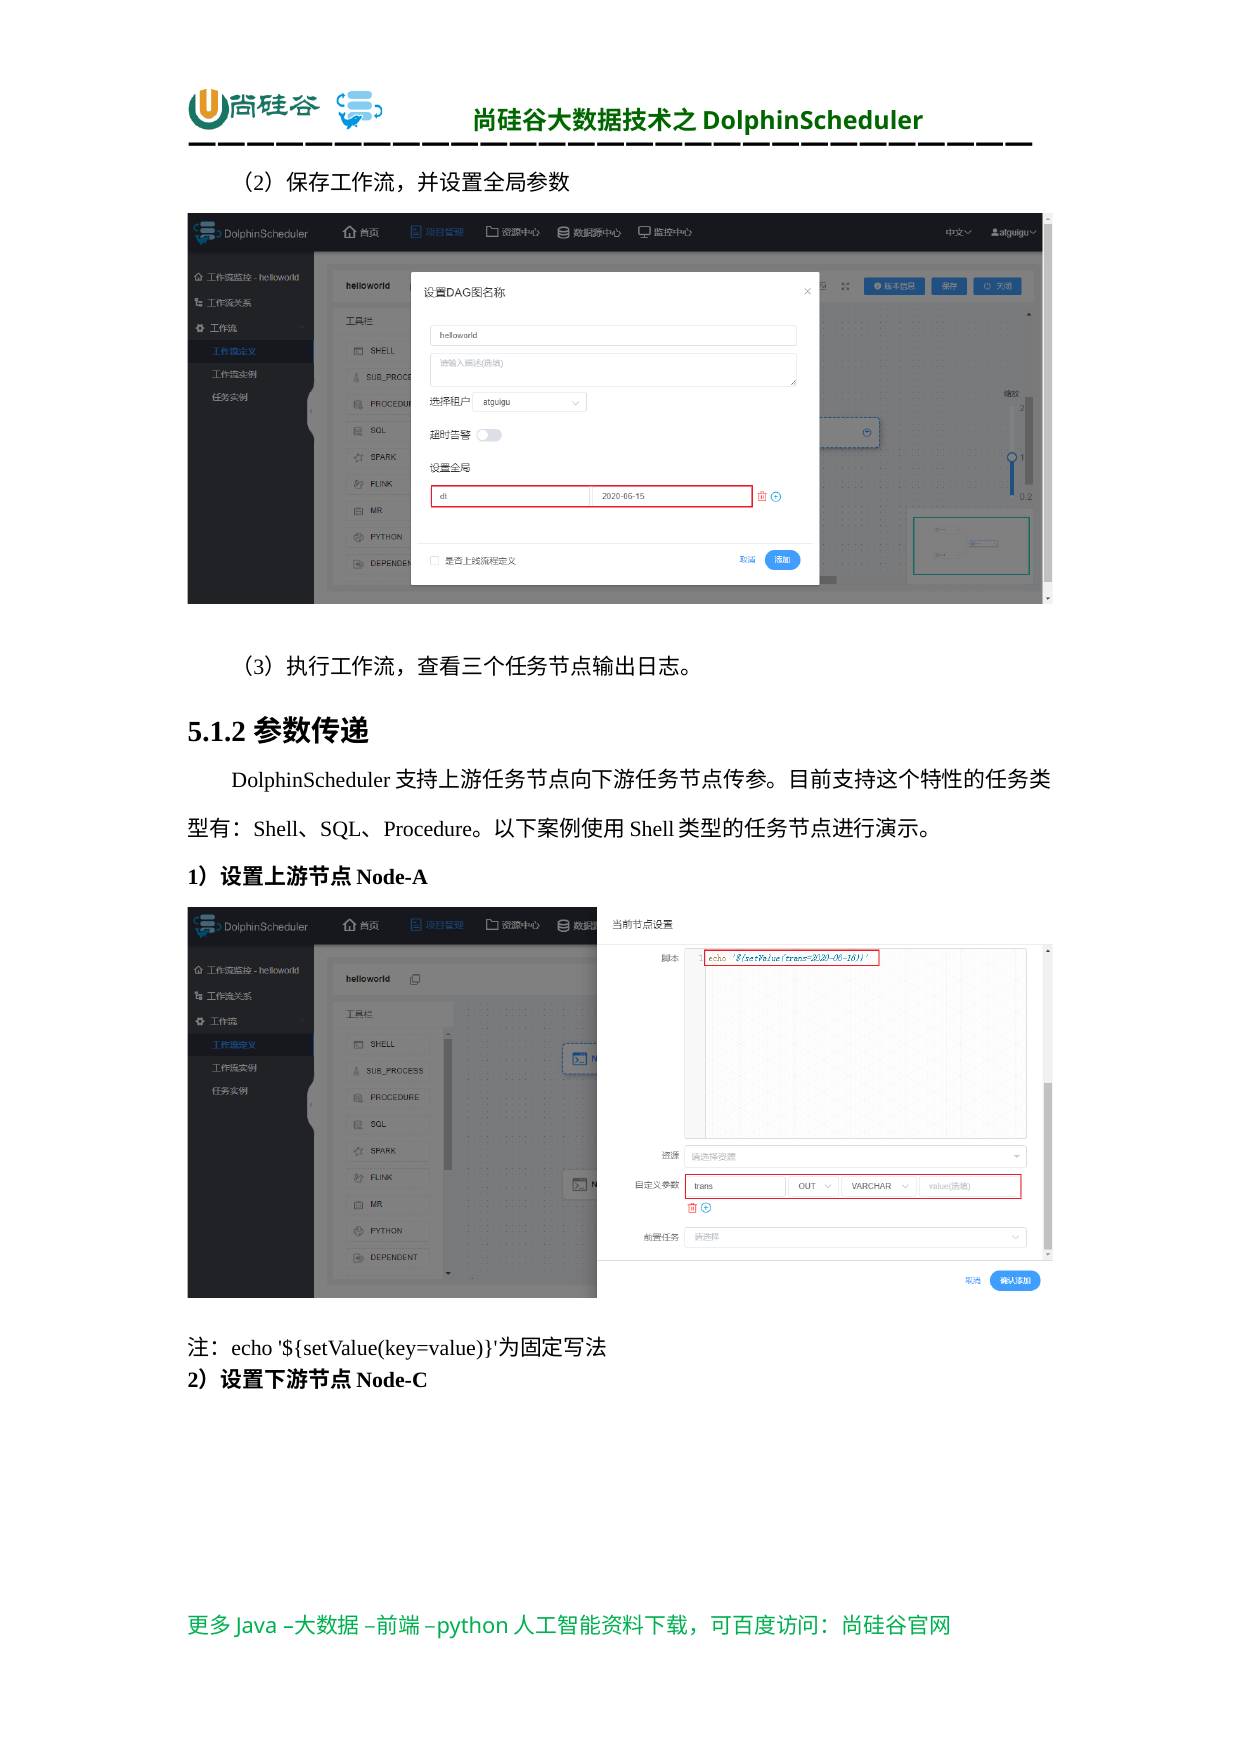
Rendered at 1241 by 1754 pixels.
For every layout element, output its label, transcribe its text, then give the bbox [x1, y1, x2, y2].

picture [187, 213, 1053, 604]
text 注：echo '${setValue(key=value)}'为固定写法 [187, 1329, 1053, 1362]
text DolphinScheduler支持上游任务节点向下游任务节点传参。目前支持这个特性的任务类型有：Shell、SQL、Procedure。以下案例使用Shell类型的任务节点进行演示。 [187, 762, 1053, 843]
picture [336, 89, 383, 130]
text 2）设置下游节点Node-C [187, 1362, 1053, 1394]
text 1）设置上游节点Node-A [187, 859, 1053, 891]
picture [187, 907, 1053, 1298]
text （2）保存工作流，并设置全局参数 [187, 165, 1053, 197]
text （3）执行工作流，查看三个任务节点输出日志。 [187, 648, 1053, 681]
subtitle 5.1.2 参数传递 [187, 697, 1053, 762]
picture [187, 88, 320, 130]
